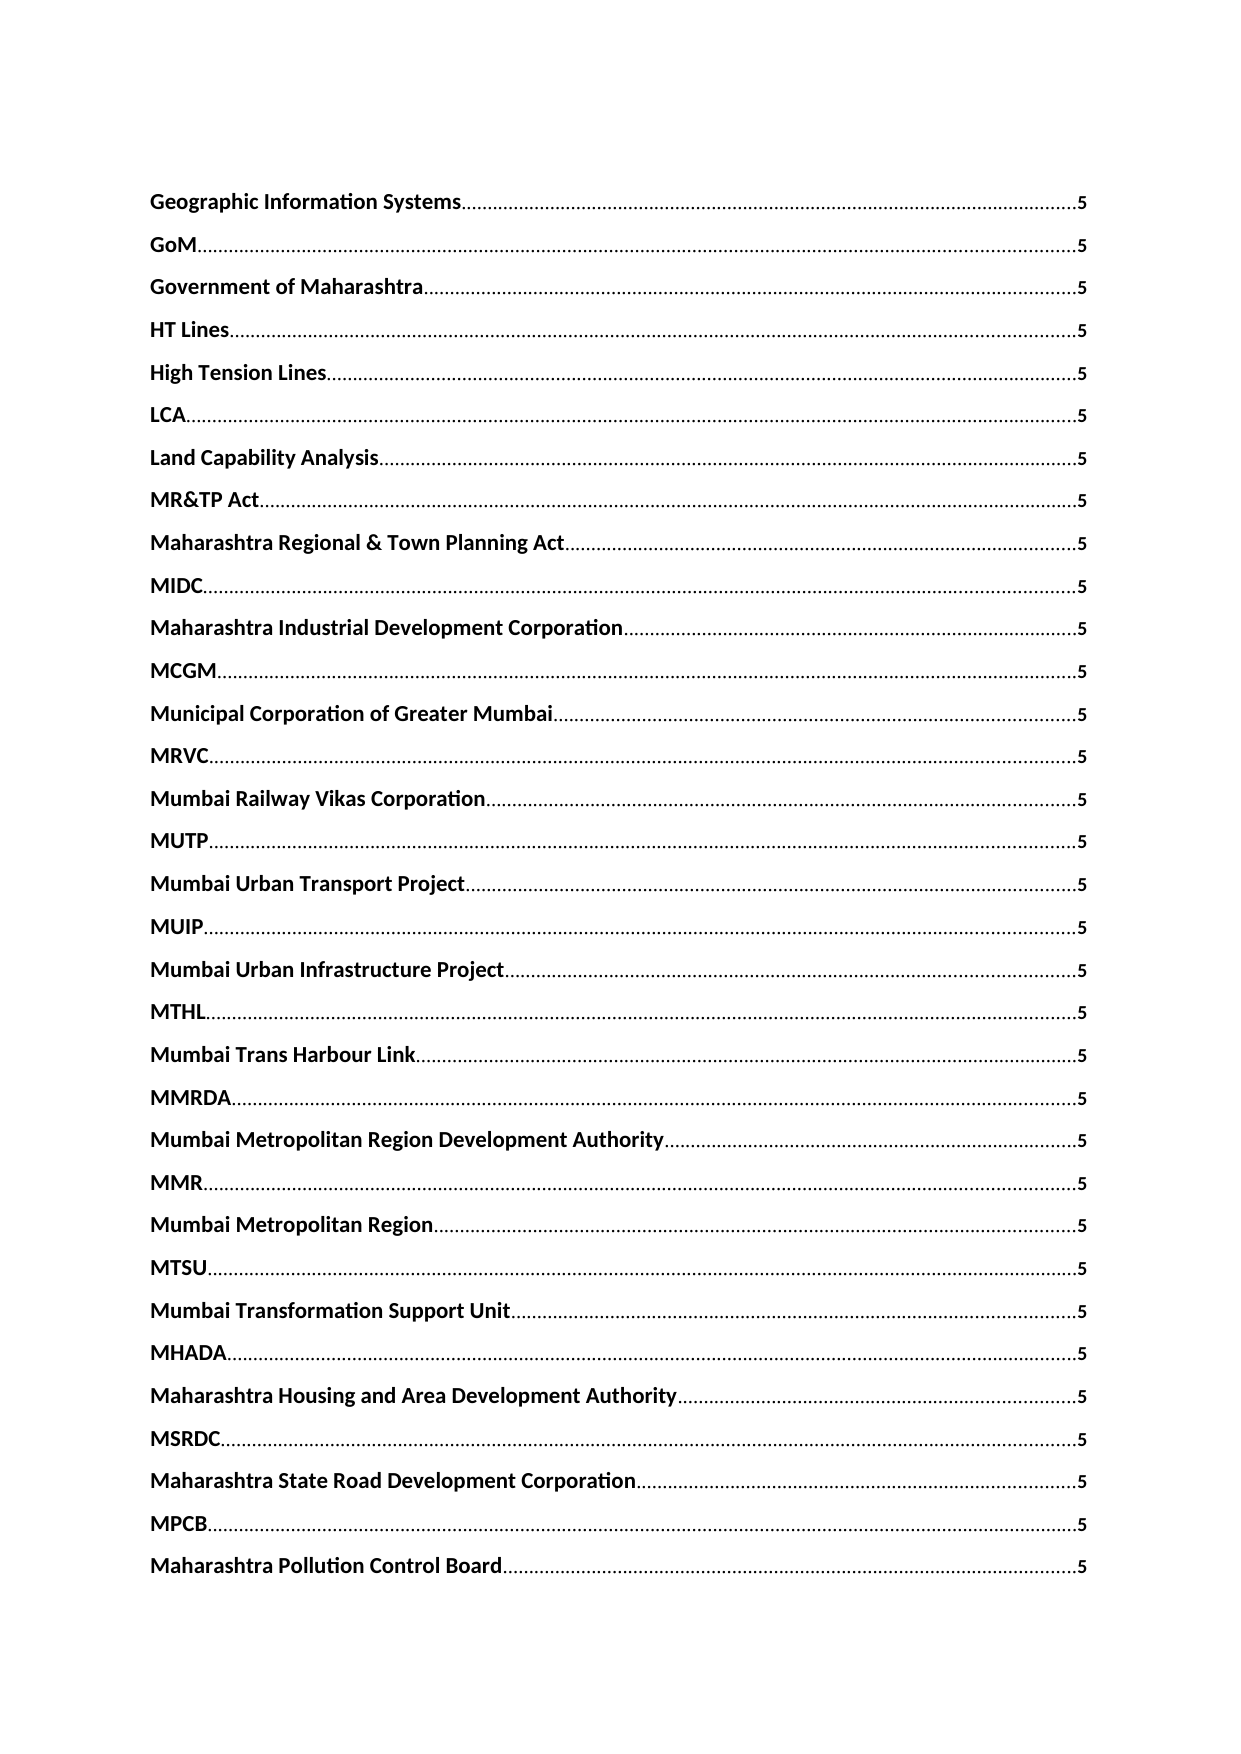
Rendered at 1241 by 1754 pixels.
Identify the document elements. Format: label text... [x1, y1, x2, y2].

text Mumbai Transformation Support Unit 5 [150, 1296, 1090, 1324]
text MPCB 5 [150, 1509, 1090, 1537]
text MSRDC 5 [150, 1424, 1090, 1452]
text MMRDA 5 [150, 1083, 1090, 1111]
text Maharashtra Housing and Area Development Authority 5 [150, 1381, 1090, 1409]
text MMR 5 [150, 1168, 1090, 1196]
text Maharashtra Regional & Town Planning Act 5 [150, 528, 1090, 556]
text MTHL 5 [150, 997, 1090, 1025]
text Land Capability Analysis 5 [150, 443, 1090, 471]
text Mumbai Trans Harbour Link 5 [150, 1040, 1090, 1068]
text High Tension Lines 5 [150, 358, 1090, 386]
text Mumbai Urban Infrastructure Project 5 [150, 955, 1090, 983]
text Geographic Information Systems 5 [150, 187, 1090, 215]
text HT Lines 5 [150, 315, 1090, 343]
text Maharashtra State Road Development Corporation 5 [150, 1466, 1090, 1494]
text Municipal Corporation of Greater Mumbai 5 [150, 699, 1090, 727]
text MIDC 5 [150, 571, 1090, 599]
text LCA 5 [150, 400, 1090, 428]
text MRVC 5 [150, 741, 1090, 769]
text MHADA 5 [150, 1338, 1090, 1366]
text MCGM 5 [150, 656, 1090, 684]
text Mumbai Metropolitan Region Development Authority 5 [150, 1125, 1090, 1153]
text Maharashtra Industrial Development Corporation 5 [150, 613, 1090, 641]
text Mumbai Railway Vikas Corporation 5 [150, 784, 1090, 812]
text Maharashtra Pollution Control Board 5 [150, 1552, 1090, 1579]
text MUTP 5 [150, 827, 1090, 854]
text Mumbai Metropolitan Region 5 [150, 1211, 1090, 1238]
text Government of Maharashtra 5 [150, 272, 1090, 300]
text MTSU 5 [150, 1253, 1090, 1281]
text MUIP 5 [150, 912, 1090, 940]
text GoM 5 [150, 230, 1090, 258]
text MR&TP Act 5 [150, 486, 1090, 513]
text Mumbai Urban Transport Project 5 [150, 869, 1090, 897]
